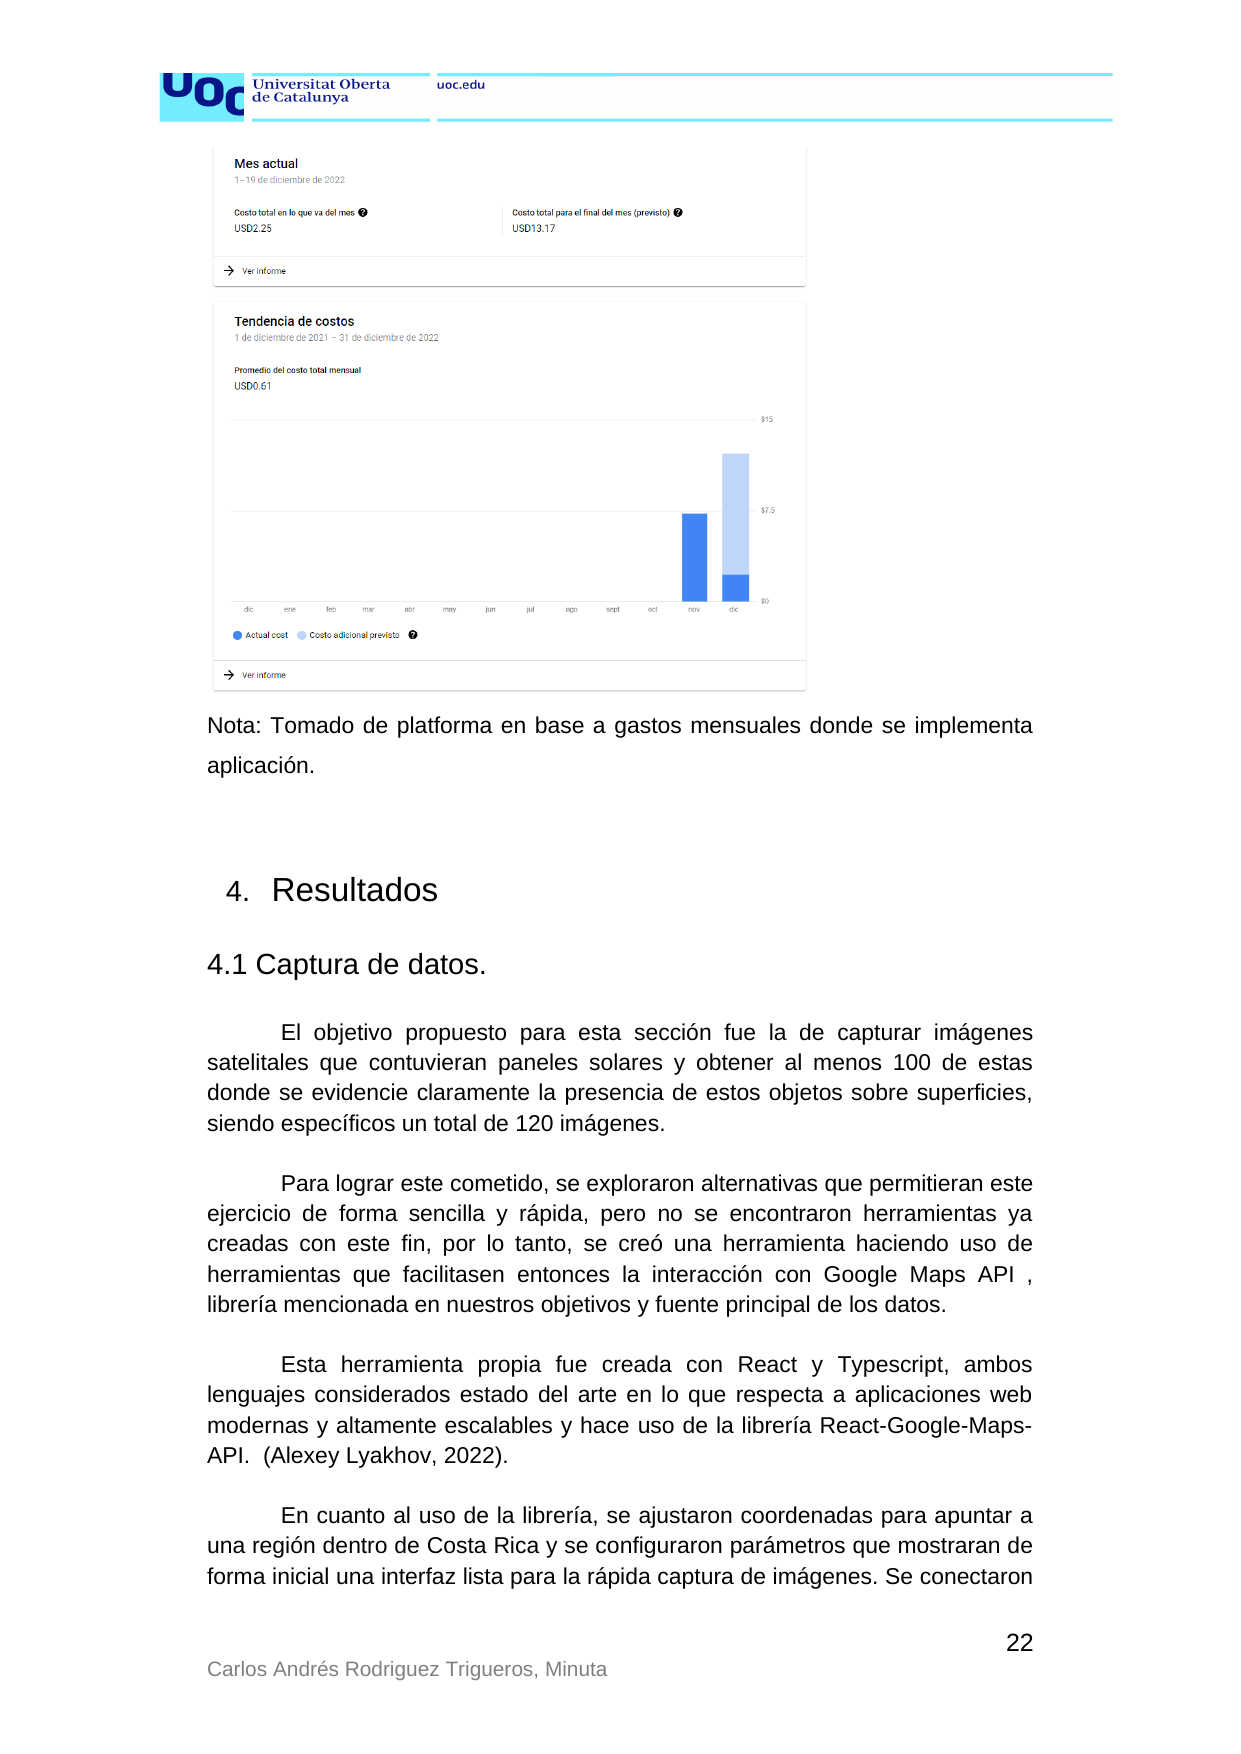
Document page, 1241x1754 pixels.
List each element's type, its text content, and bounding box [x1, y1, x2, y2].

picture [206, 147, 814, 698]
subtitle 4.1 Captura de datos. [207, 947, 1033, 981]
text Esta herramienta propia fue creada con React y Typescript, ambos lenguajes considerados estado del arte en lo que respecta a aplicaciones web modernas y altamente escalables y hace uso de la librería React-Google-Maps-API. (Alexey Lyakhov, 2022). [207, 1351, 1033, 1468]
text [207, 1502, 1033, 1589]
picture [159, 73, 1113, 124]
text Nota: Tomado de platforma en base a gastos mensuales donde se implementa aplicación. [207, 712, 1033, 778]
text Para lograr este cometido, se exploraron alternativas que permitieran este ejercicio de forma sencilla y rápida, pero no se encontraron herramientas ya creadas con este fin, por lo tanto, se creó una herramienta haciendo uso de herramientas que facilitasen entonces la interacción con Google Maps API , librería mencionada en nuestros objetivos y fuente principal de los datos. [207, 1170, 1033, 1317]
subtitle Resultados [226, 870, 1033, 908]
text El objetivo propuesto para esta sección fue la de capturar imágenes satelitales que contuvieran paneles solares y obtener al menos 100 de estas donde se evidencie claramente la presencia de estos objetos sobre superficies, siendo específicos un total de 120 imágenes. [207, 1019, 1033, 1136]
